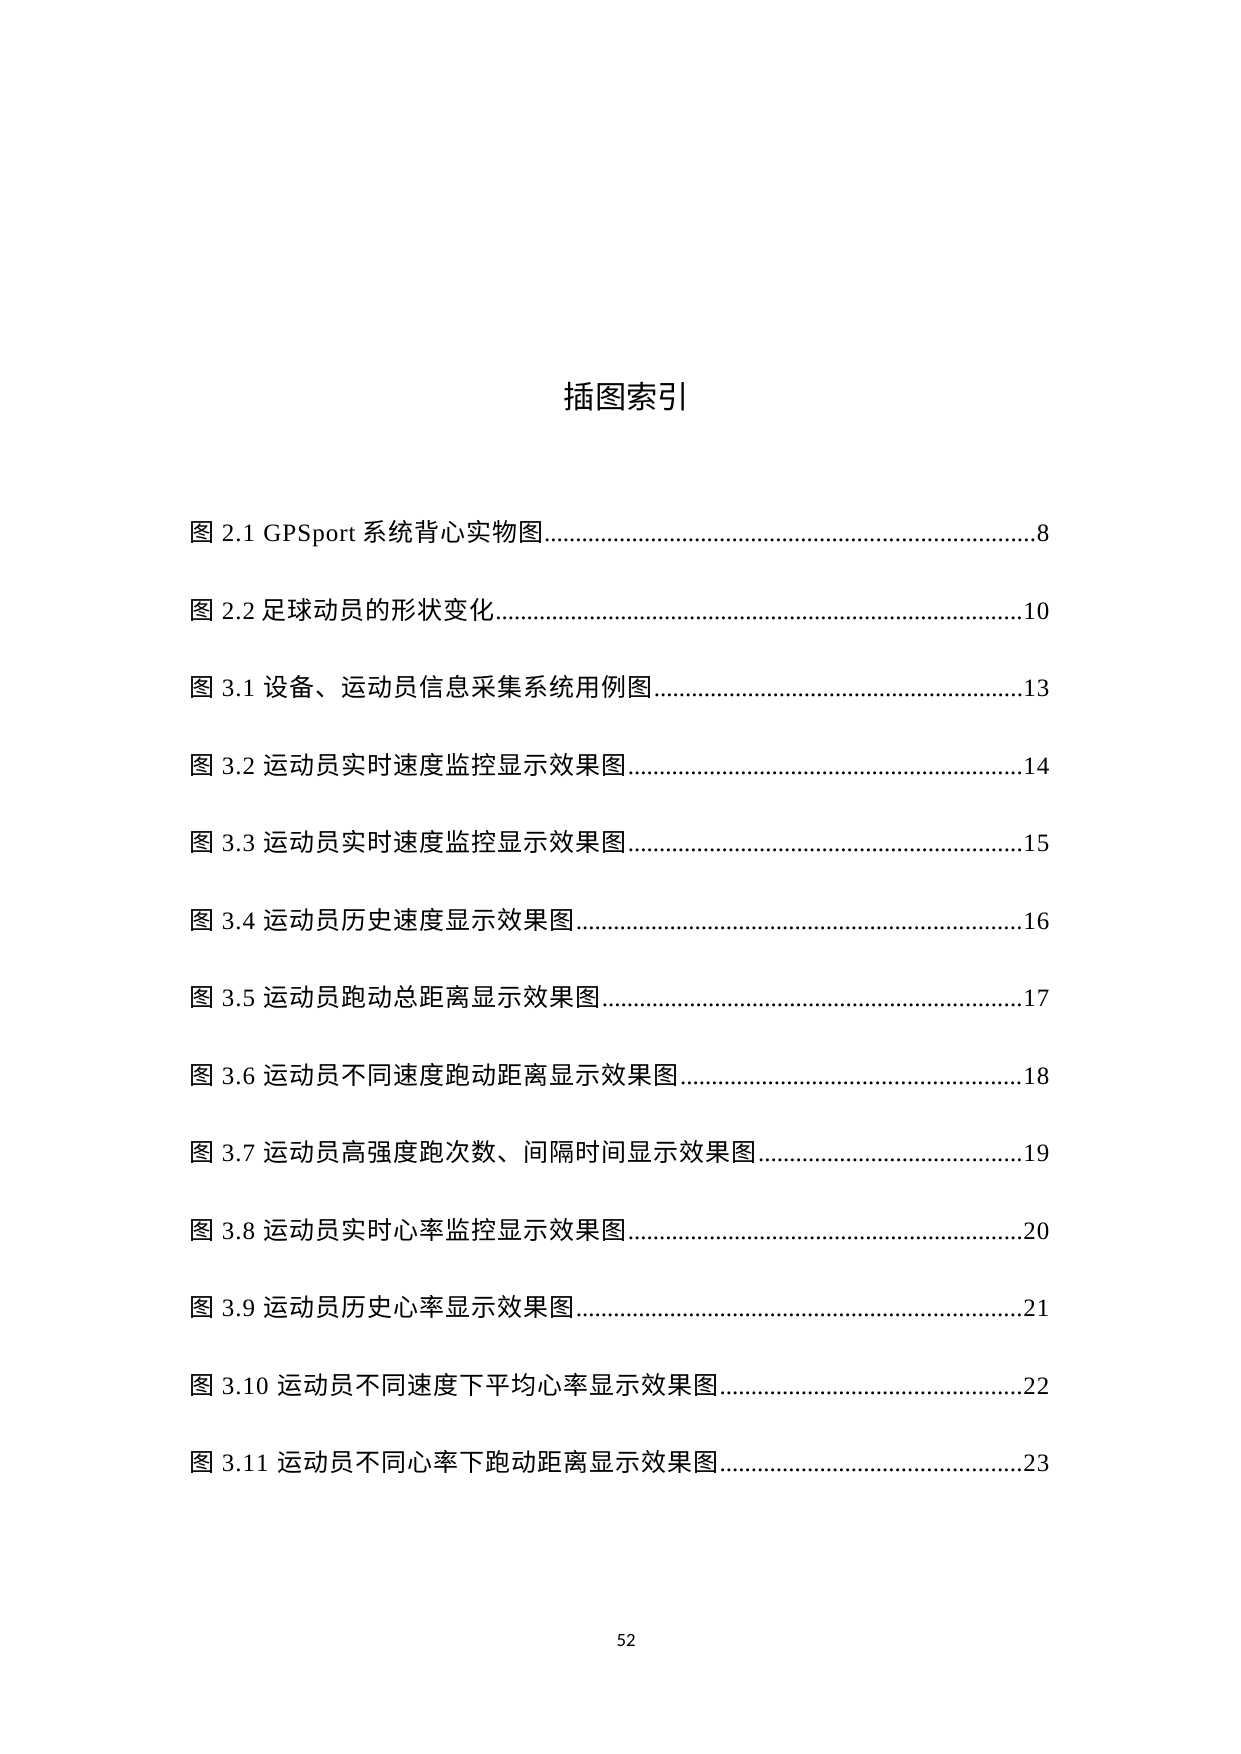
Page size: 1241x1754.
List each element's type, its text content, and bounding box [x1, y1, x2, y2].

text 图 3.5 运动员跑动总距离显示效果图 17 [189, 963, 1063, 1028]
text 图 2.2足球动员的形状变化 10 [189, 576, 1063, 641]
text 图 3.3 运动员实时速度监控显示效果图 15 [189, 808, 1063, 873]
text 图 3.10 运动员不同速度下平均心率显示效果图 22 [189, 1351, 1063, 1416]
subtitle 插图索引 [189, 362, 1063, 427]
text 图 3.1 设备、运动员信息采集系统用例图 13 [189, 653, 1063, 718]
text 图 3.2 运动员实时速度监控显示效果图 14 [189, 731, 1063, 796]
text 图 3.11 运动员不同心率下跑动距离显示效果图 23 [189, 1428, 1063, 1493]
text 图 2.1 GPSport系统背心实物图 8 [189, 498, 1063, 563]
text 图 3.8 运动员实时心率监控显示效果图 20 [189, 1196, 1063, 1261]
text 图 3.7 运动员高强度跑次数、间隔时间显示效果图 19 [189, 1118, 1063, 1183]
text 图 3.4 运动员历史速度显示效果图 16 [189, 886, 1063, 951]
text 图 3.9 运动员历史心率显示效果图 21 [189, 1273, 1063, 1338]
text 图 3.6 运动员不同速度跑动距离显示效果图 18 [189, 1041, 1063, 1106]
